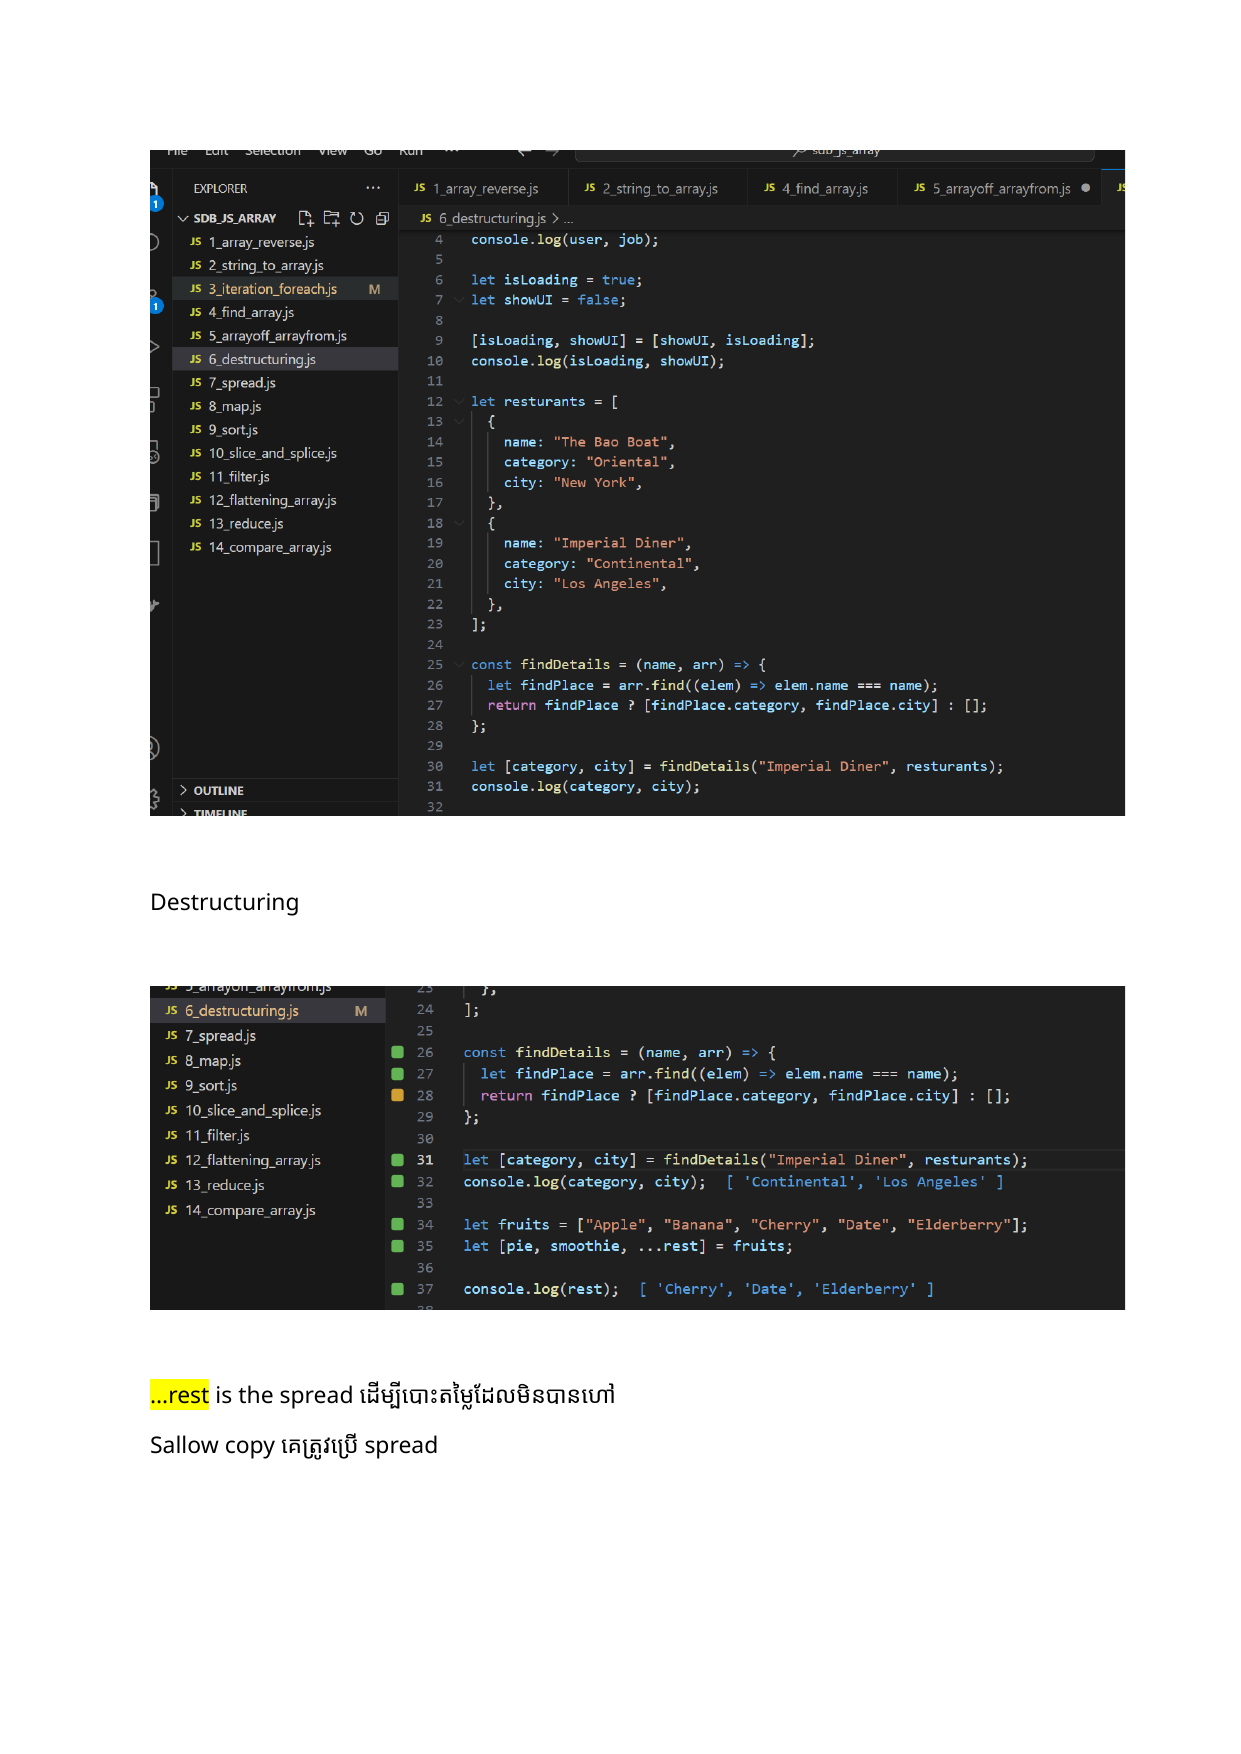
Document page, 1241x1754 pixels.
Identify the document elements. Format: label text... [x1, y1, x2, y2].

text …rest is the spread ដើម្បី​បោះ​តម្លៃ​ដែល​មិន​បាន​ហៅ [209, 1379, 1090, 1410]
text Sallow copy គេត្រូវ​ប្រើ​ spread [150, 1429, 1090, 1461]
picture [150, 986, 1125, 1310]
picture [150, 150, 1125, 816]
text Destructuring [150, 886, 1090, 917]
